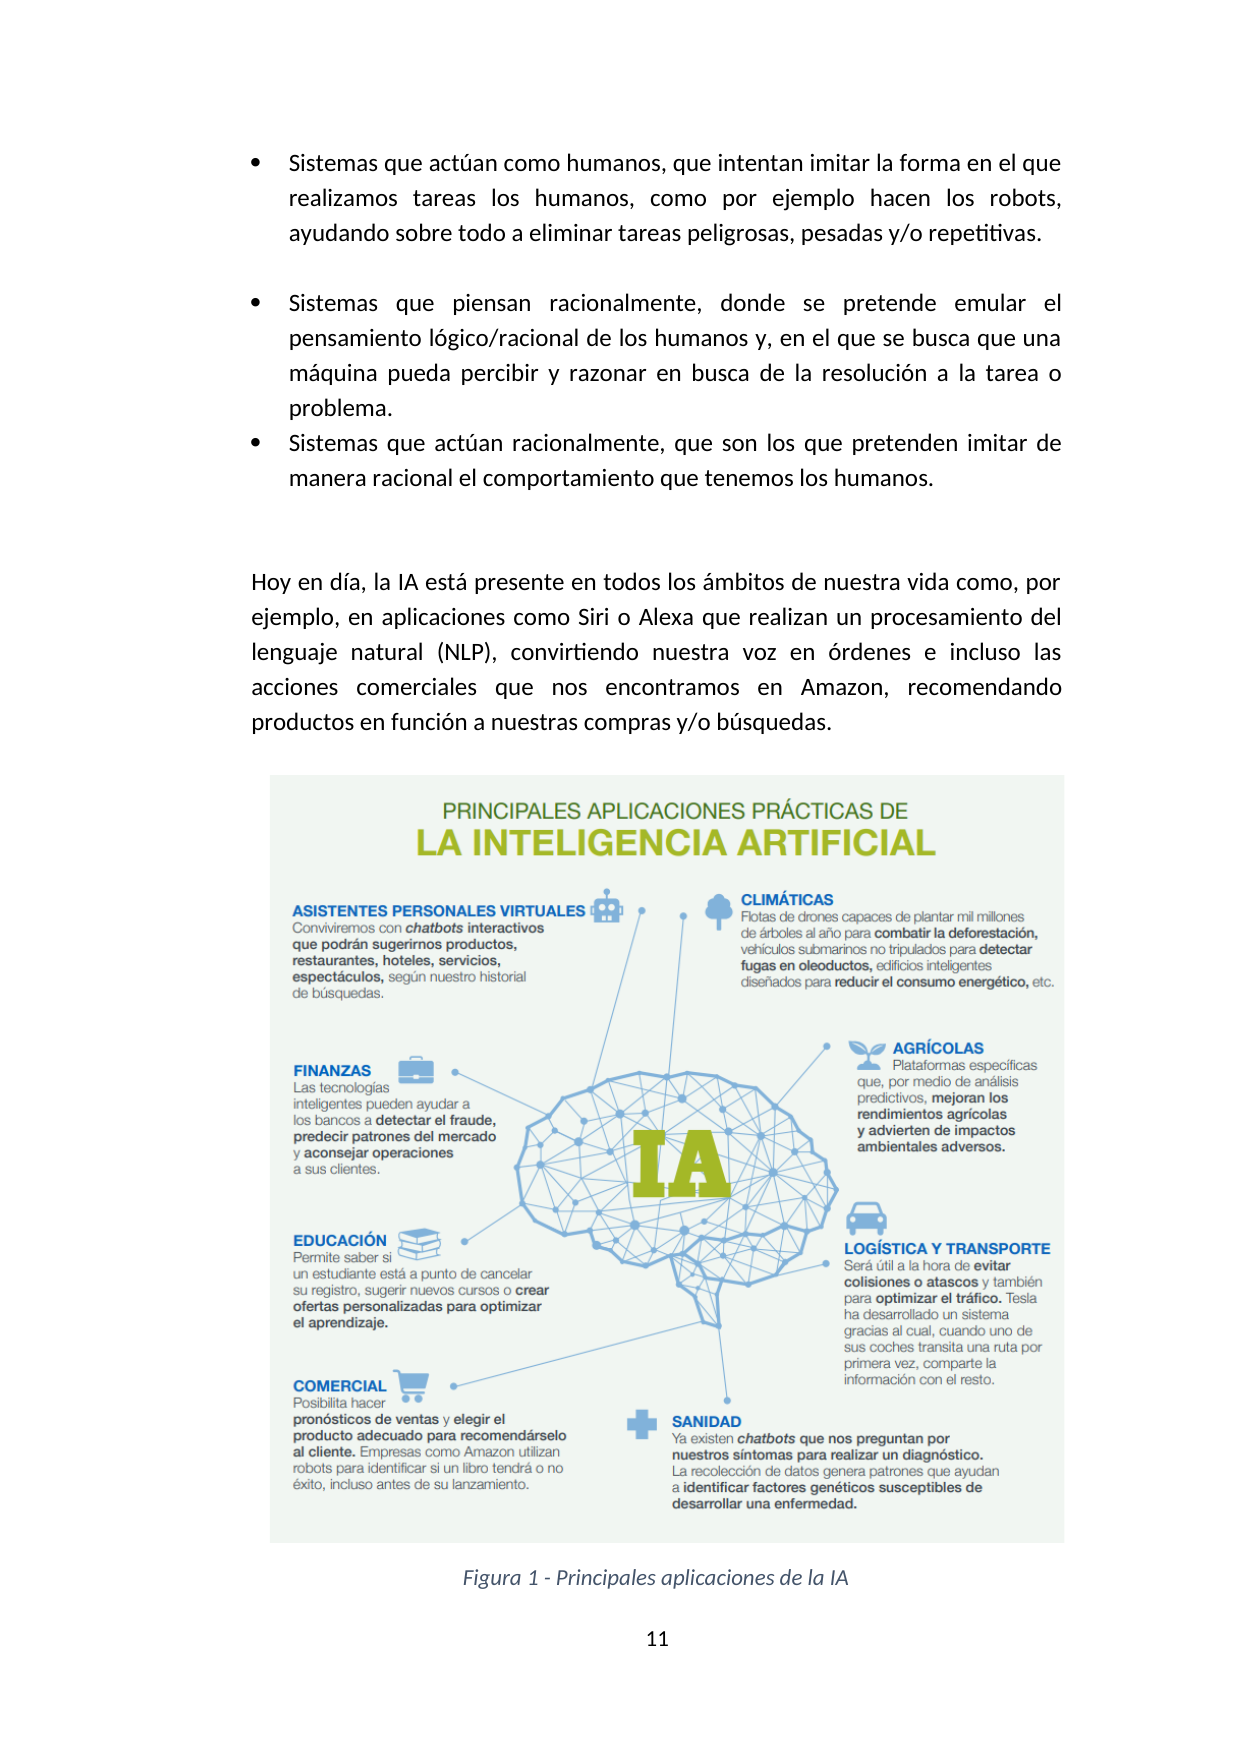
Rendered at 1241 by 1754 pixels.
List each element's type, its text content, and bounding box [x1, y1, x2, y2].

list Sistemas que piensan racionalmente, donde se pretende emular el pensamiento lógico/racional de los humanos y, en el que se busca que una máquina pueda percibir y razonar en busca de la resolución a la tarea o problema. [251, 288, 1063, 423]
picture [269, 775, 1065, 1543]
list Sistemas que actúan racionalmente, que son los que pretenden imitar de manera racional el comportamiento que tenemos los humanos. [251, 428, 1063, 493]
text Hoy en día, la IA está presente en todos los ámbitos de nuestra vida como, por ejemplo, en aplicaciones como Siri o Alexa que realizan un procesamiento del lenguaje natural (NLP), convirtiendo nuestra voz en órdenes e incluso las acciones comerciales que nos encontramos en Amazon, recomendando productos en función a nuestras compras y/o búsquedas. [251, 566, 1063, 736]
list Sistemas que actúan como humanos, que intentan imitar la forma en el que realizamos tareas los humanos, como por ejemplo hacen los robots, ayudando sobre todo a eliminar tareas peligrosas, pesadas y/o repetitivas. [251, 148, 1063, 248]
